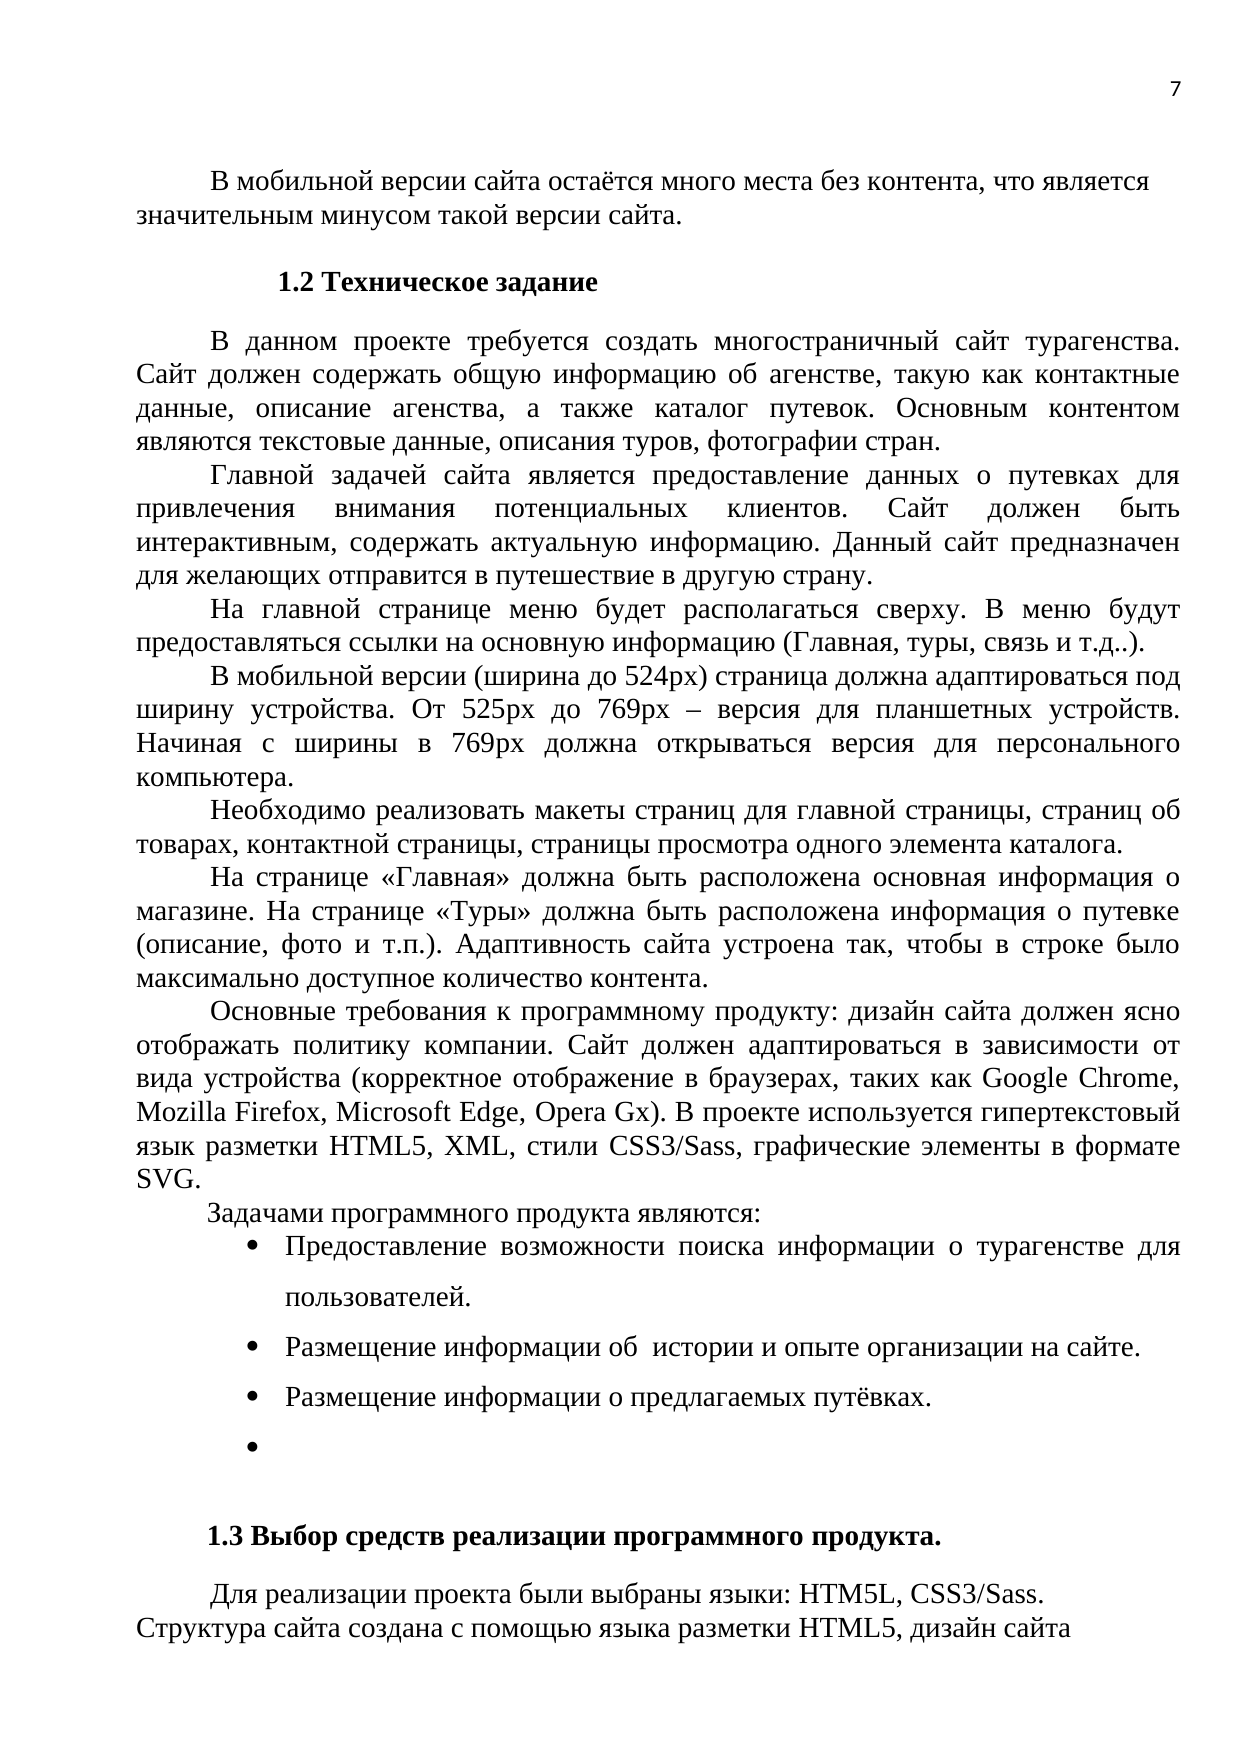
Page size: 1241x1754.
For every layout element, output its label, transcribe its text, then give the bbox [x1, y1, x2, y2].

list Предоставление возможности поиска информации о турагенстве для пользователей. [247, 1228, 1181, 1312]
text В мобильной версии сайта остаётся много места без контента, что является значительным минусом такой версии сайта. [136, 163, 1181, 231]
text На странице «Главная» должна быть расположена основная информация о магазине. На странице «Туры» должна быть расположена информация о путевке (описание, фото и т.п.). Адаптивность сайта устроена так, чтобы в строке было максимально доступное количество контента. [136, 859, 1181, 993]
text Задачами программного продукта являются: [136, 1195, 1181, 1228]
subtitle 1.2 Техническое задание [136, 264, 1181, 298]
list Размещение информации о предлагаемых путёвках. [247, 1379, 1181, 1413]
subtitle 1.3 Выбор средств реализации программного продукта. [136, 1518, 1181, 1551]
text На главной странице меню будет располагаться сверху. В меню будут предоставляться ссылки на основную информацию (Главная, туры, связь и т.д..). [136, 591, 1181, 658]
text Основные требования к программному продукту: дизайн сайта должен ясно отображать политику компании. Сайт должен адаптироваться в зависимости от вида устройства (корректное отображение в браузерах, таких как Google Chrome, Mozilla Firefox, Microsoft Edge, Opera Gx). В проекте используется гипертекстовый язык разметки HTML5, XML, стили CSS3/Sass, графические элементы в формате SVG. [136, 993, 1181, 1195]
text Главной задачей сайта является предоставление данных о путевках для привлечения внимания потенциальных клиентов. Сайт должен быть интерактивным, содержать актуальную информацию. Данный сайт предназначен для желающих отправится в путешествие в другую страну. [136, 457, 1181, 591]
text В мобильной версии (ширина до 524px) страница должна адаптироваться под ширину устройства. От 525px до 769px – версия для планшетных устройств. Начиная с ширины в 769px должна открываться версия для персонального компьютера. [136, 658, 1181, 792]
text Необходимо реализовать макеты страниц для главной страницы, страниц об товарах, контактной страницы, страницы просмотра одного элемента каталога. [136, 792, 1181, 859]
text В данном проекте требуется создать многостраничный сайт турагенства. Сайт должен содержать общую информацию об агенстве, такую как контактные данные, описание агенства, а также каталог путевок. Основным контентом являются текстовые данные, описания туров, фотографии стран. [136, 323, 1181, 457]
list Размещение информации об истории и опыте организации на сайте. [247, 1329, 1181, 1363]
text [136, 1576, 1181, 1643]
